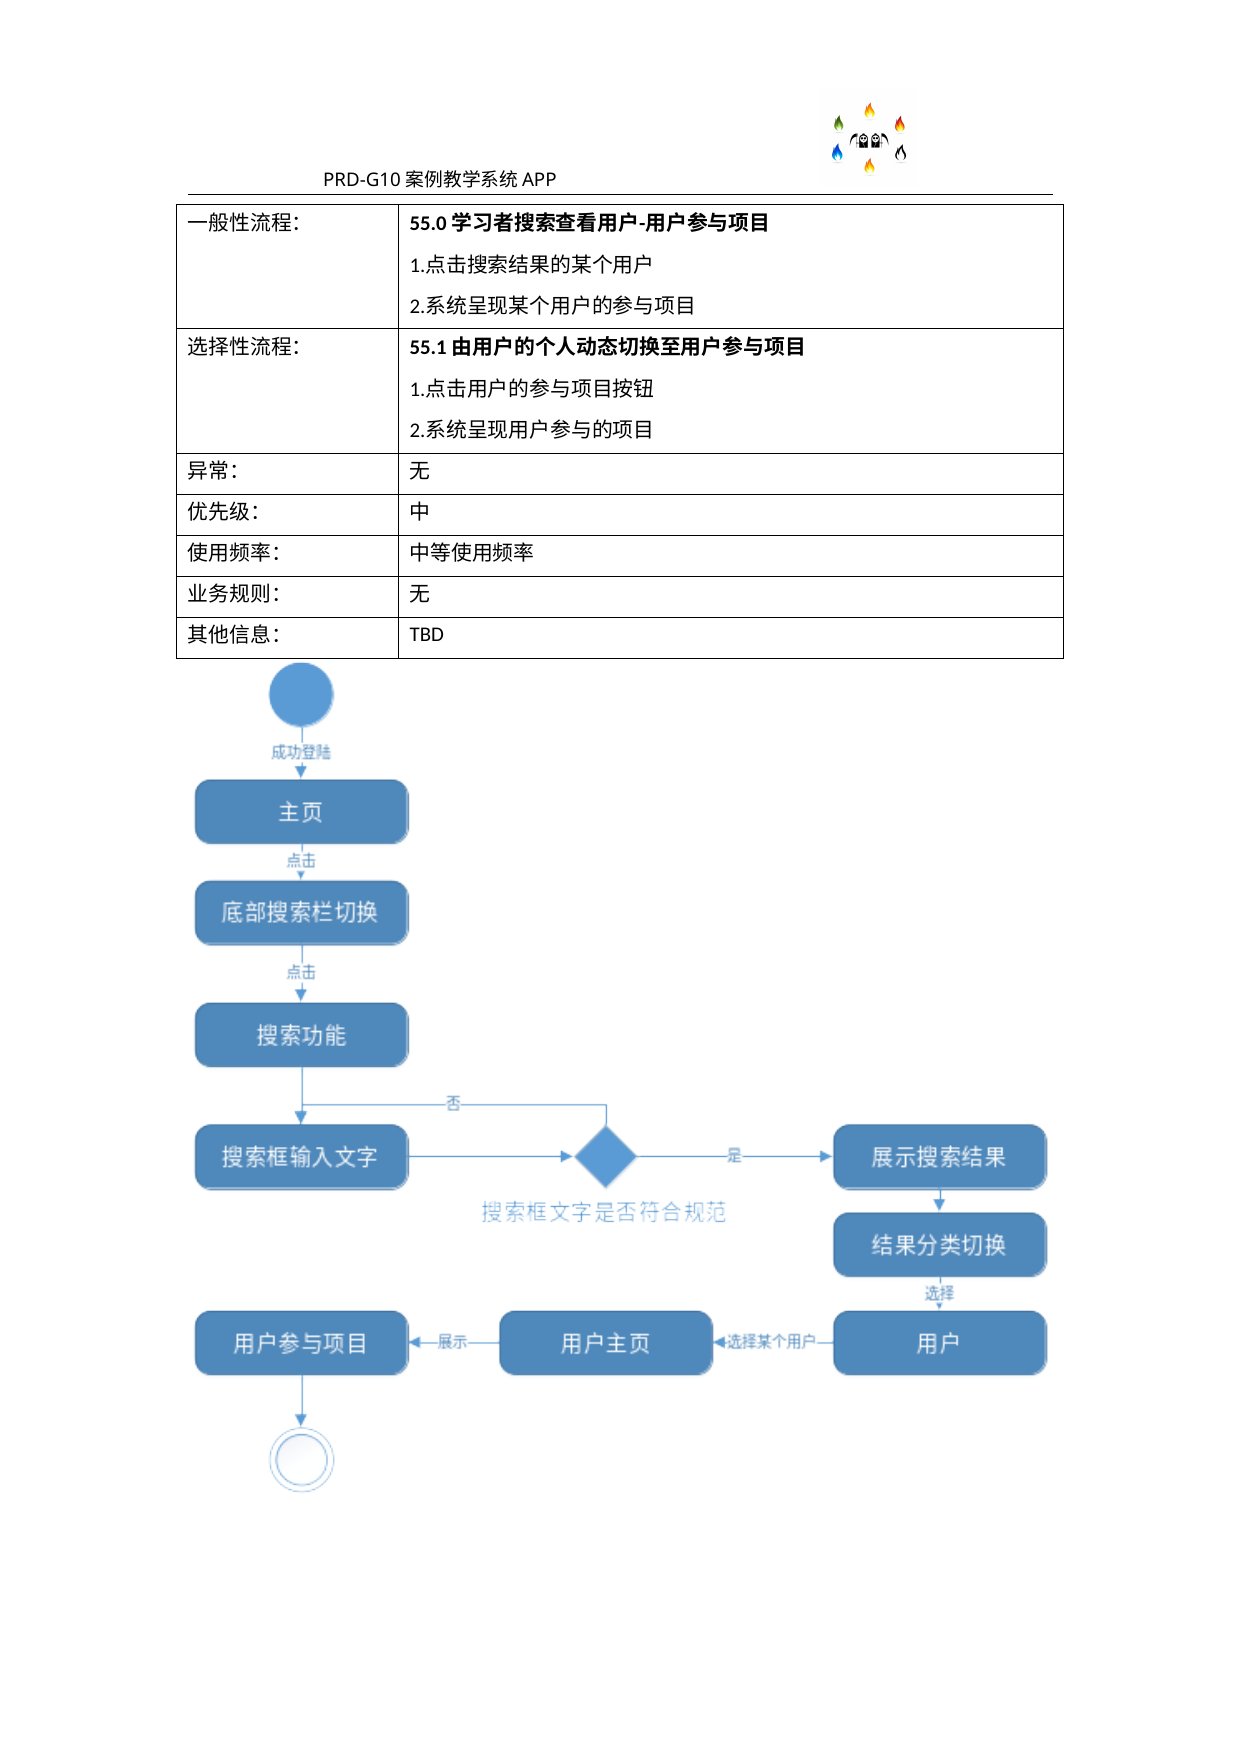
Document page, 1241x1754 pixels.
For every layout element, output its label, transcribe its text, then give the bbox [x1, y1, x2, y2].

table_cell 一般性流程： [177, 205, 398, 328]
table_cell 中等使用频率 [399, 536, 1063, 576]
table_cell 异常： [177, 454, 398, 493]
table_cell 无 [399, 577, 1063, 617]
table_cell 无 [399, 454, 1063, 493]
table_cell 55.0 学习者搜索查看用户-用户参与项目 1.点击搜索结果的某个用户 2.系统呈现某个用户的参与项目 [399, 205, 1063, 328]
table_cell 其他信息： [177, 618, 398, 658]
table_cell 55.1 由用户的个人动态切换至用户参与项目 1.点击用户的参与项目按钮 2.系统呈现用户参与的项目 [399, 329, 1063, 452]
table_cell 优先级： [177, 495, 398, 534]
table_cell 使用频率： [177, 536, 398, 576]
table_cell TBD [399, 618, 1063, 658]
table_cell 中 [399, 495, 1063, 534]
picture [820, 88, 918, 187]
table_cell 选择性流程： [177, 329, 398, 452]
table_cell 业务规则： [177, 577, 398, 617]
